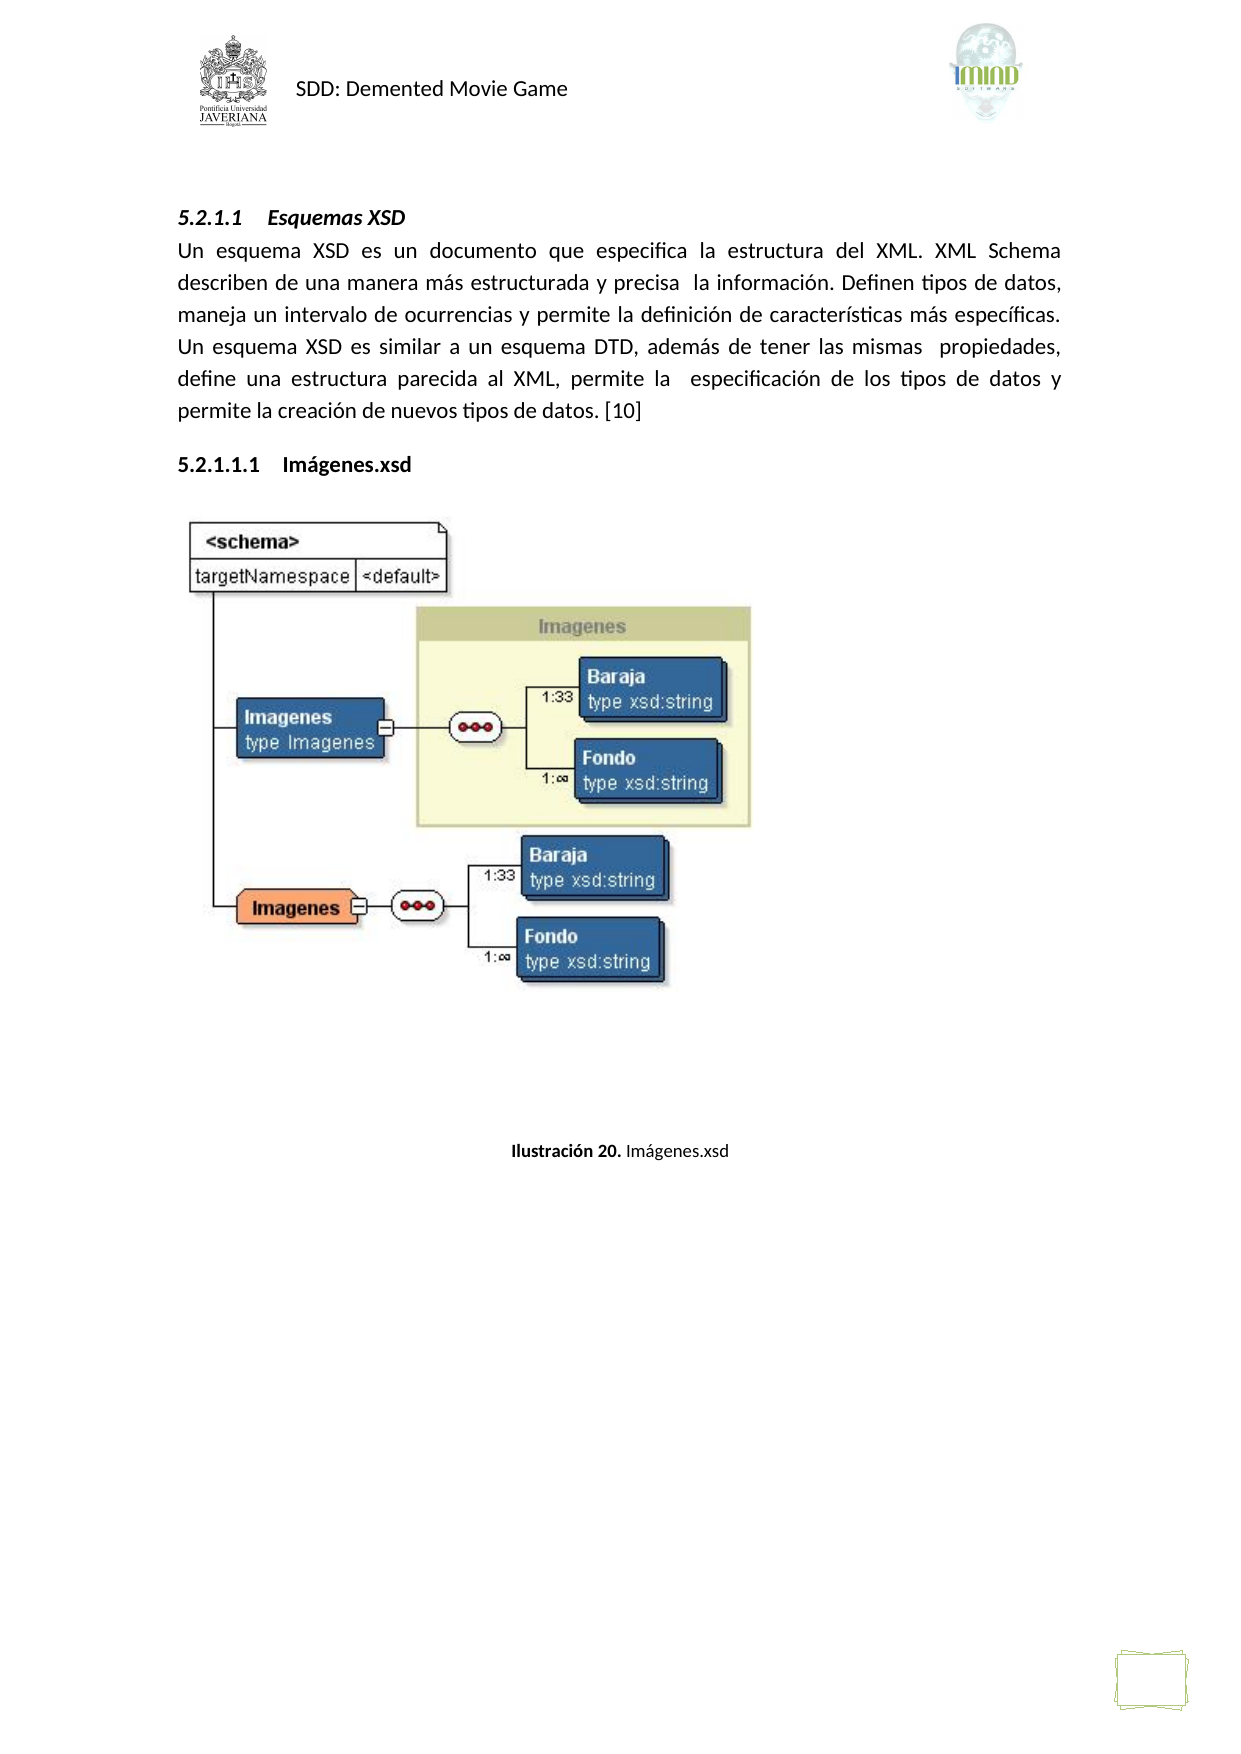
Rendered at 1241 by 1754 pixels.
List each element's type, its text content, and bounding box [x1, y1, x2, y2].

picture [177, 516, 928, 1136]
picture [200, 35, 267, 127]
subtitle Imágenes.xsd [177, 450, 1063, 478]
text Un esquema XSD es un documento que especifica la estructura del XML. XML Schema describen de una manera más estructurada y precisa la información. Definen tipos de datos, maneja un intervalo de ocurrencias y permite la definición de características más específicas. Un esquema XSD es similar a un esquema DTD, además de tener las mismas propiedades, define una estructura parecida al XML, permite la especificación de los tipos de datos y permite la creación de nuevos tipos de datos. [10] [177, 236, 1063, 425]
picture [948, 23, 1029, 127]
subtitle Esquemas XSD [177, 203, 1063, 232]
